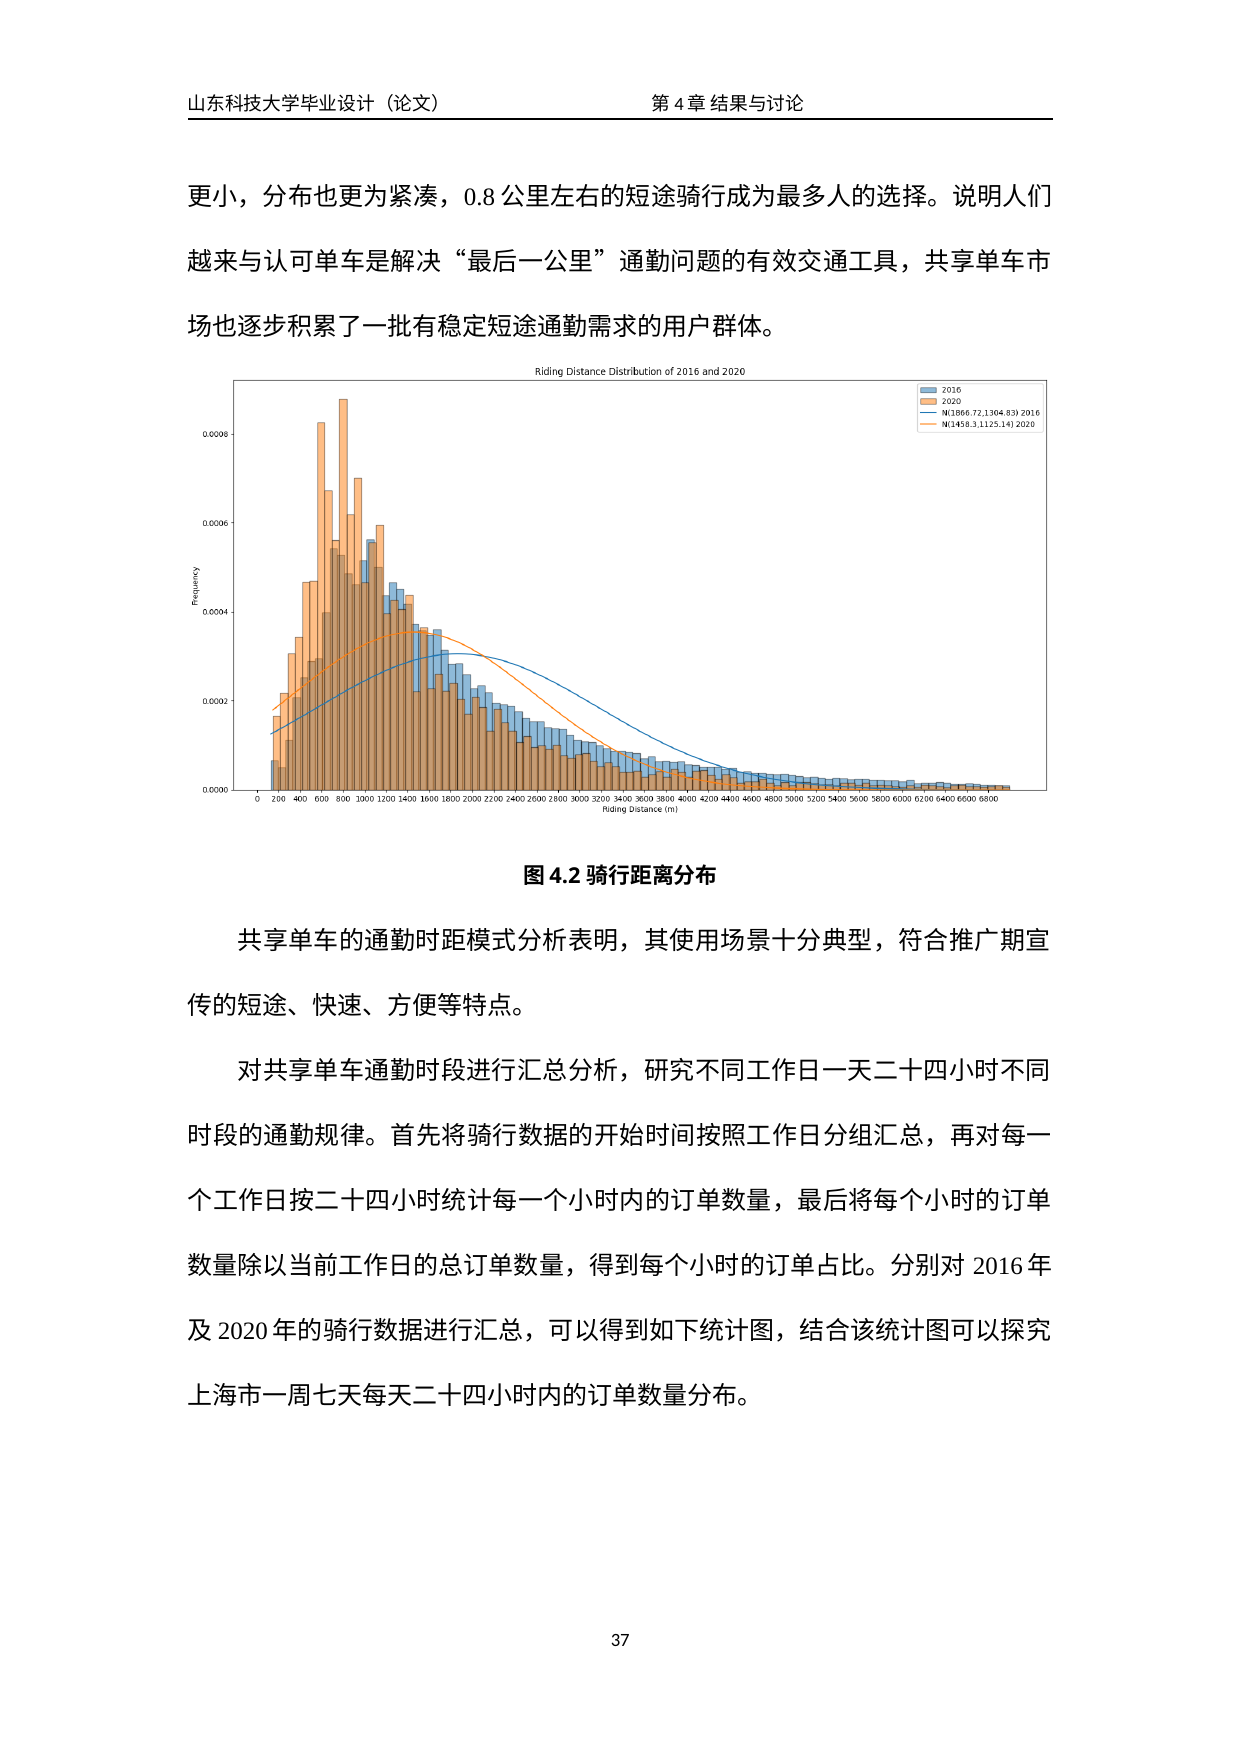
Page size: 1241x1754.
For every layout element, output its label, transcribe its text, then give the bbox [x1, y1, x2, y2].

text 图4.2 骑行距离分布 [187, 858, 1053, 890]
text 共享单车的通勤时距模式分析表明，其使用场景十分典型，符合推广期宣传的短途、快速、方便等特点。 [187, 906, 1053, 1036]
text 对共享单车通勤时段进行汇总分析，研究不同工作日一天二十四小时不同时段的通勤规律。首先将骑行数据的开始时间按照工作日分组汇总，再对每一个工作日按二十四小时统计每一个小时内的订单数量，最后将每个小时的订单数量除以当前工作日的总订单数量，得到每个小时的订单占比。分别对2016年及2020年的骑行数据进行汇总，可以得到如下统计图，结合该统计图可以探究上海市一周七天每天二十四小时内的订单数量分布。 [187, 1036, 1053, 1426]
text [187, 162, 1053, 357]
picture [187, 357, 1053, 817]
